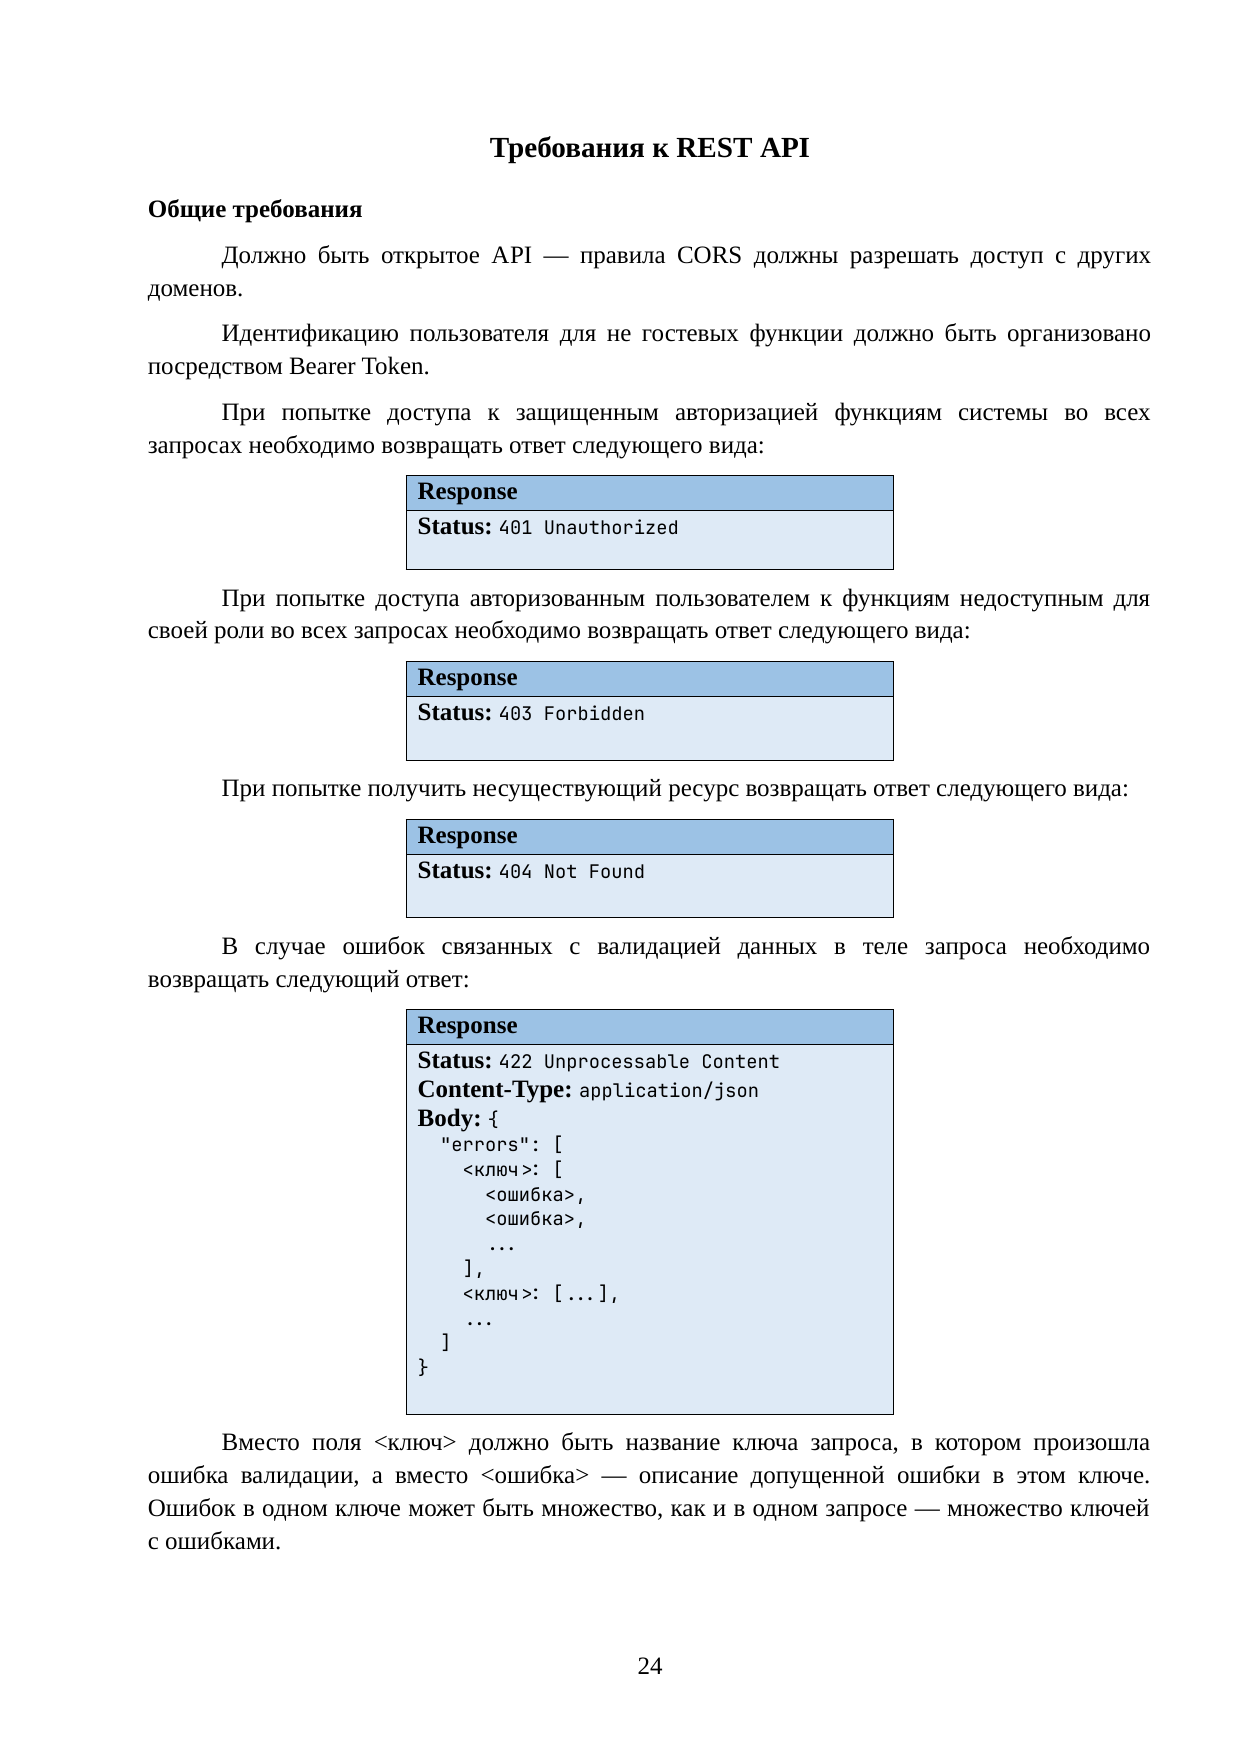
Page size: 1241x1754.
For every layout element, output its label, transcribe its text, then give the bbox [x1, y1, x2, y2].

text При попытке получить несуществующий ресурс возвращать ответ следующего вида: [148, 773, 1152, 802]
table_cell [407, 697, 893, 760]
text Идентификацию пользователя для не гостевых функции должно быть организовано посредством Bearer Token. [148, 318, 1152, 380]
text Должно быть открытое АPI — правила CORS должны разрешать доступ с других доменов. [148, 240, 1152, 301]
text При попытке доступа к защищенным авторизацией функциям системы во всех запросах необходимо возвращать ответ следующего вида: [148, 397, 1152, 458]
text При попытке доступа авторизованным пользователем к функциям недоступным для своей роли во всех запросах необходимо возвращать ответ следующего вида: [148, 583, 1152, 644]
subtitle Требования к REST API [148, 131, 1152, 164]
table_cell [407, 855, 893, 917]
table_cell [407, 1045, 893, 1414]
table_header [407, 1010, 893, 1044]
text Вместо поля <ключ> должно быть название ключа запроса, в котором произошла ошибка валидации, а вместо <ошибка> — описание допущенной ошибки в этом ключе. Ошибок в одном ключе может быть множество, как и в одном запросе — множество ключей с ошибками. [148, 1427, 1152, 1555]
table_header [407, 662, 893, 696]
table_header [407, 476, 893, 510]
text В случае ошибок связанных с валидацией данных в теле запроса необходимо возвращать следующий ответ: [148, 931, 1152, 993]
subtitle Общие требования [148, 194, 1152, 223]
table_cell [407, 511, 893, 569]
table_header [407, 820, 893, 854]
